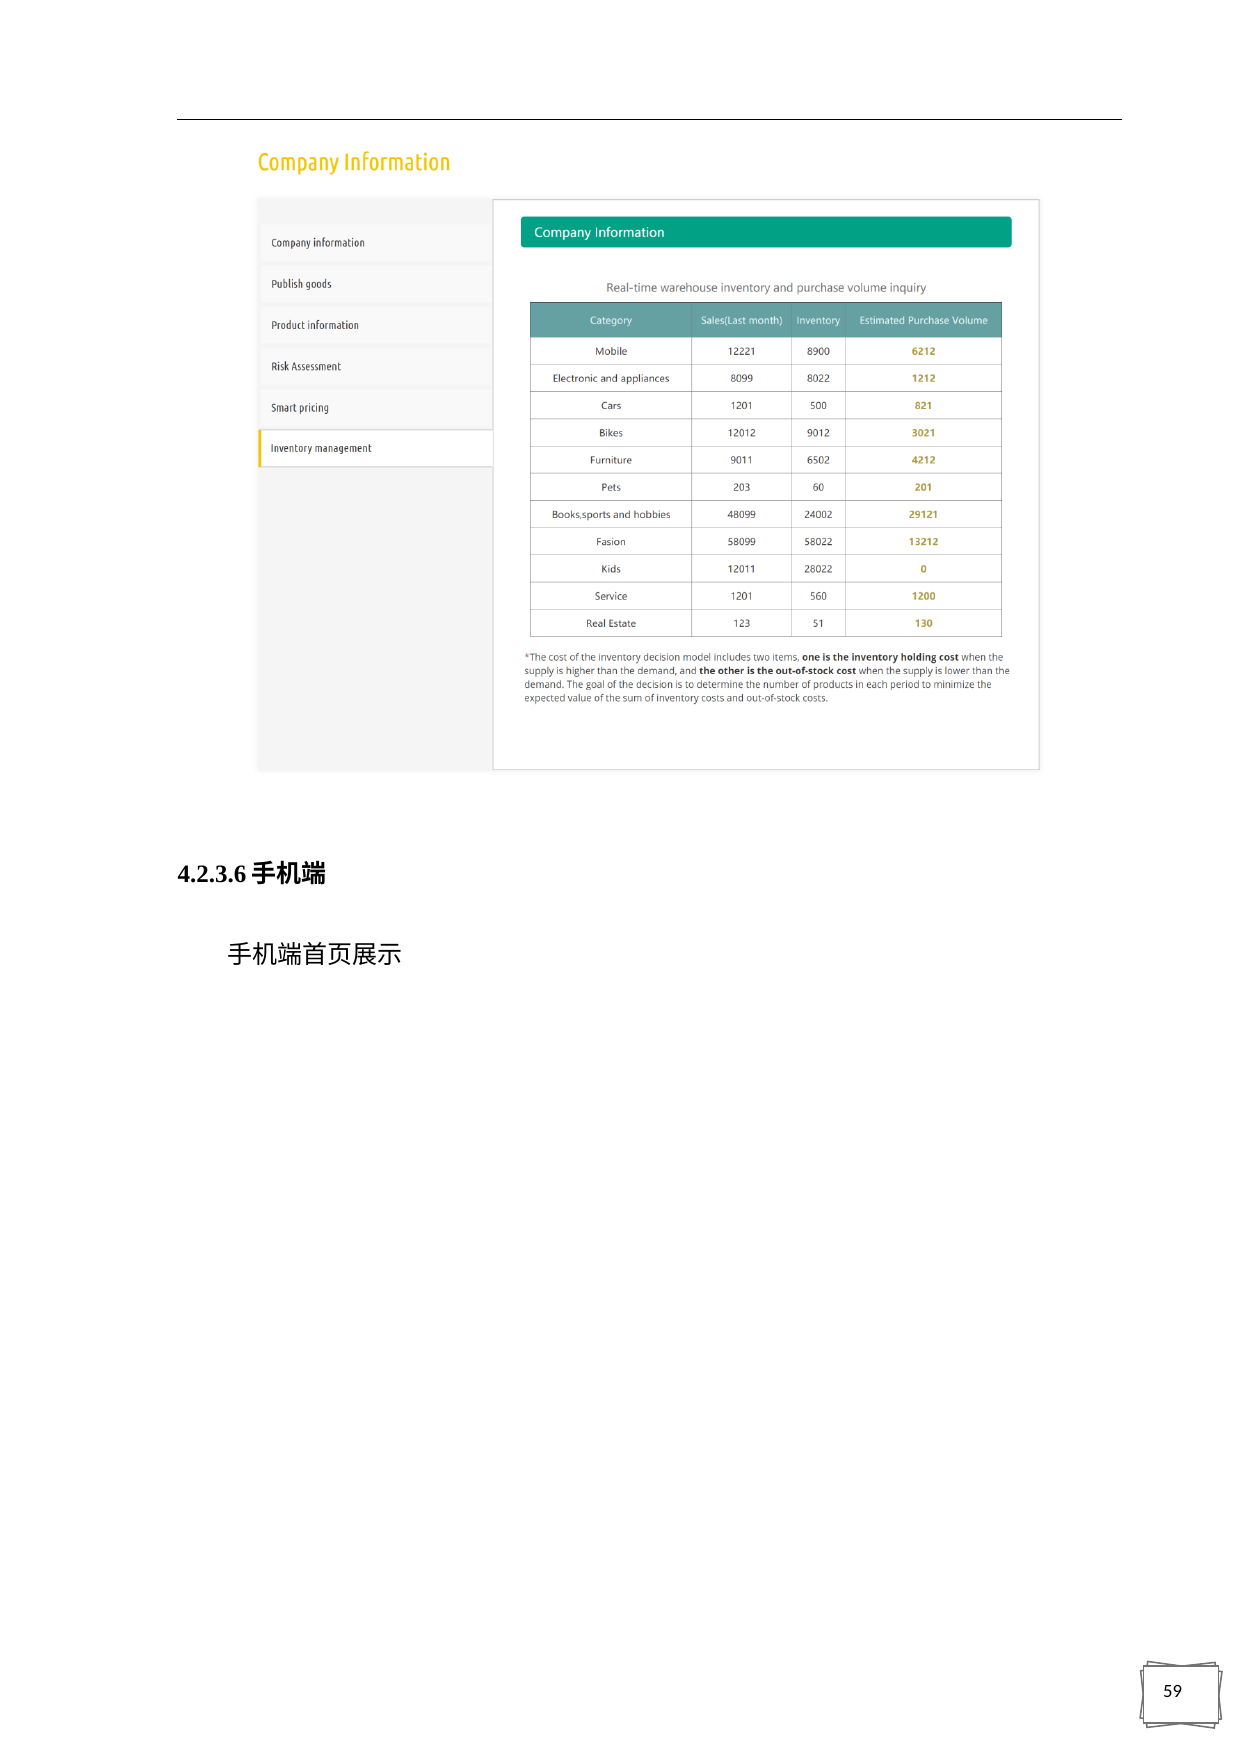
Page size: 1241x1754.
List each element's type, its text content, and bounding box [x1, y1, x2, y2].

text 4.2.3.6手机端 [177, 839, 1122, 904]
picture [244, 140, 1055, 793]
text 手机端首页展示 [177, 920, 1122, 985]
